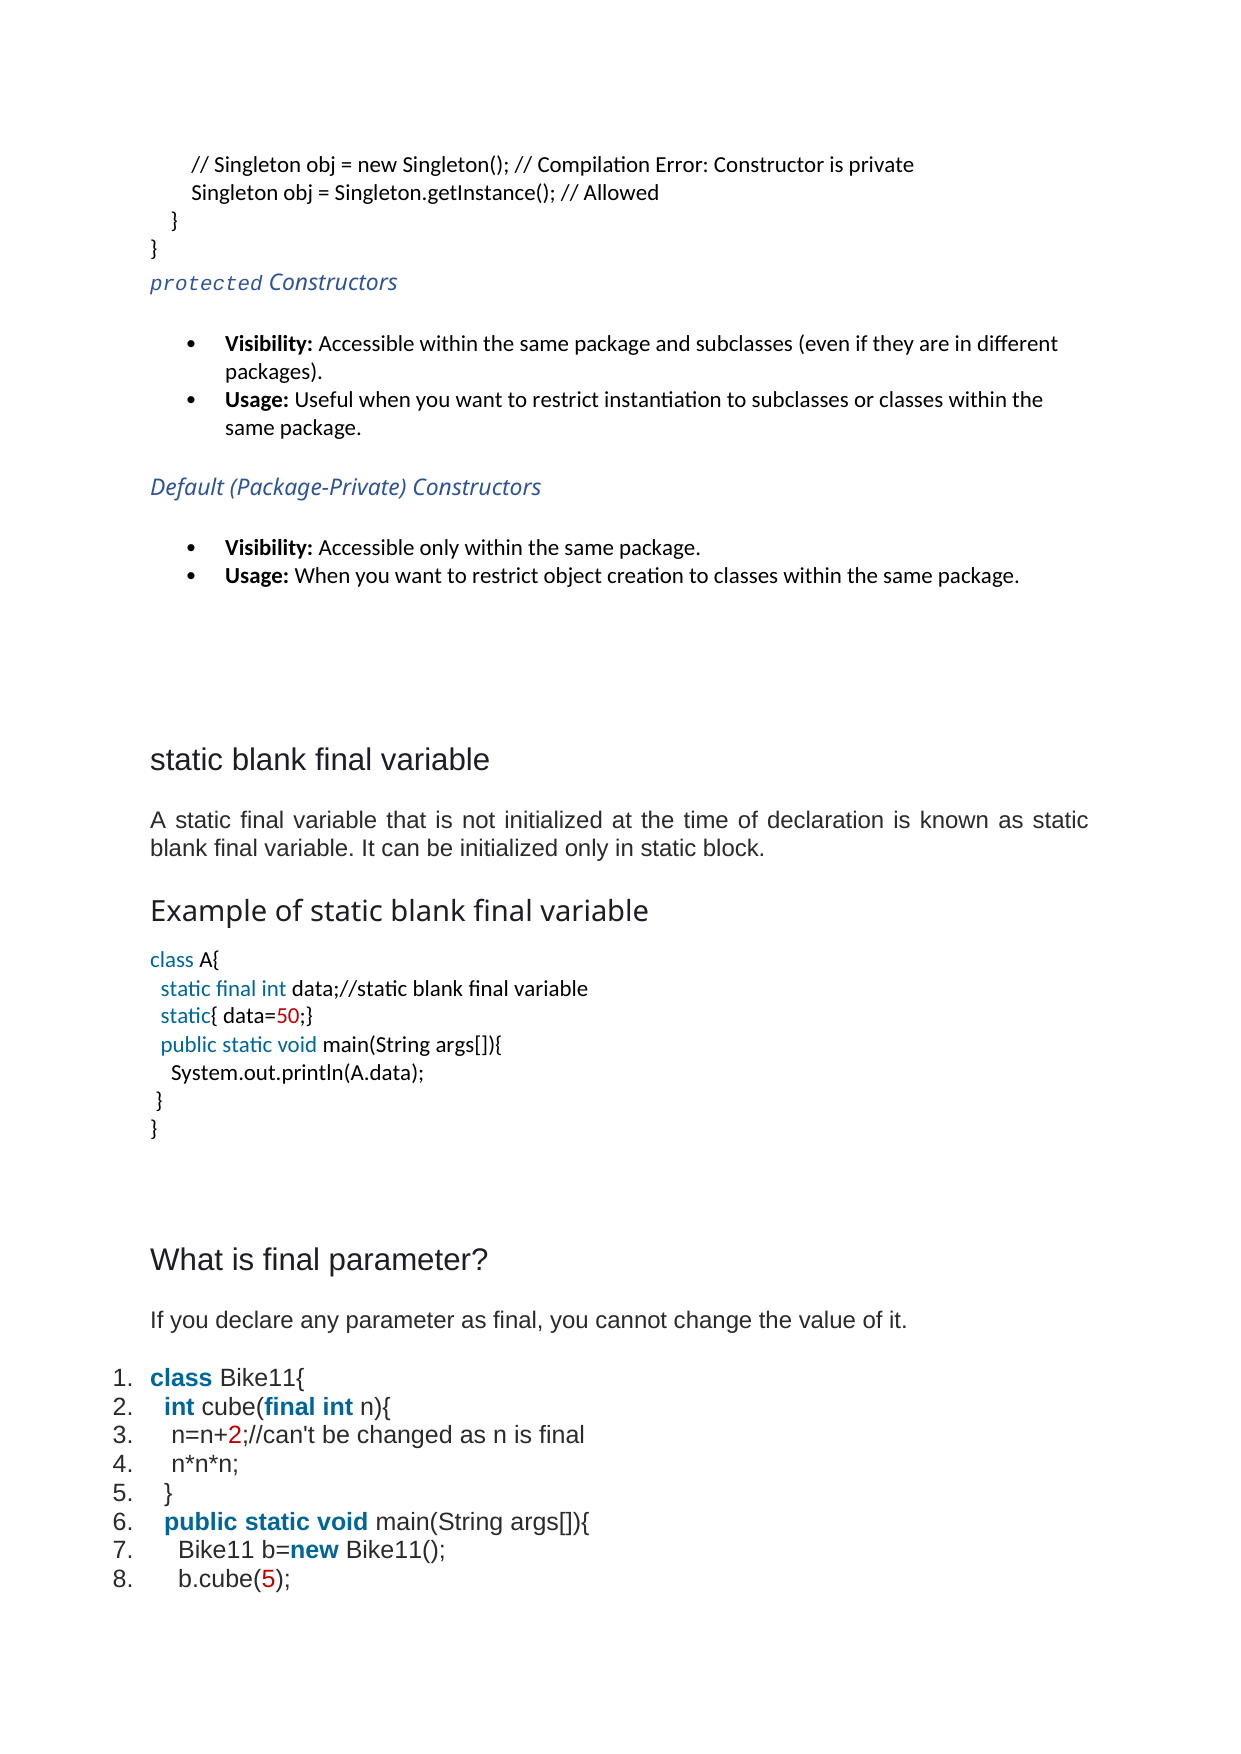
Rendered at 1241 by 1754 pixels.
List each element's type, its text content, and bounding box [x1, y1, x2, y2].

text If you declare any parameter as final, you cannot change the value of it. [150, 1306, 1090, 1334]
list } [112, 1478, 1090, 1507]
text static blank final variable [150, 741, 1090, 777]
text What is final parameter? [150, 1241, 1090, 1277]
text Singleton obj = Singleton.getInstance(); // Allowed [150, 178, 1090, 206]
list n=n+2;//can't be changed as n is final [112, 1420, 1090, 1449]
list Visibility: Accessible only within the same package. [187, 533, 1090, 561]
list public static void main(String args[]){ [112, 1507, 1090, 1535]
text } [150, 1114, 1090, 1142]
text } [150, 1086, 1090, 1114]
list Bike11 b=new Bike11(); [112, 1535, 1090, 1564]
list b.cube(5); [112, 1564, 1090, 1593]
list n*n*n; [112, 1449, 1090, 1478]
text // Singleton obj = new Singleton(); // Compilation Error: Constructor is private [150, 150, 1090, 178]
subtitle protected Constructors [150, 266, 1090, 297]
list Usage: Useful when you want to restrict instantiation to subclasses or classes within the same package. [187, 385, 1090, 441]
list Visibility: Accessible within the same package and subclasses (even if they are in different packages). [187, 329, 1090, 385]
subtitle Default (Package-Private) Constructors [150, 470, 1090, 502]
list class Bike11{ [112, 1363, 1090, 1392]
list Usage: When you want to restrict object creation to classes within the same package. [187, 561, 1090, 589]
text } [150, 234, 1090, 262]
list int cube(final int n){ [112, 1392, 1090, 1420]
text } [150, 206, 1090, 234]
text System.out.println(A.data); [150, 1058, 1090, 1086]
text public static void main(String args[]){ [150, 1030, 1090, 1058]
text class A{ [150, 946, 1090, 974]
text Example of static blank final variable [150, 890, 1090, 930]
text A static final variable that is not initialized at the time of declaration is known as static blank final variable. It can be initialized only in static block. [150, 806, 1090, 861]
text static{ data=50;} [150, 1002, 1090, 1030]
text static final int data;//static blank final variable [150, 974, 1090, 1002]
